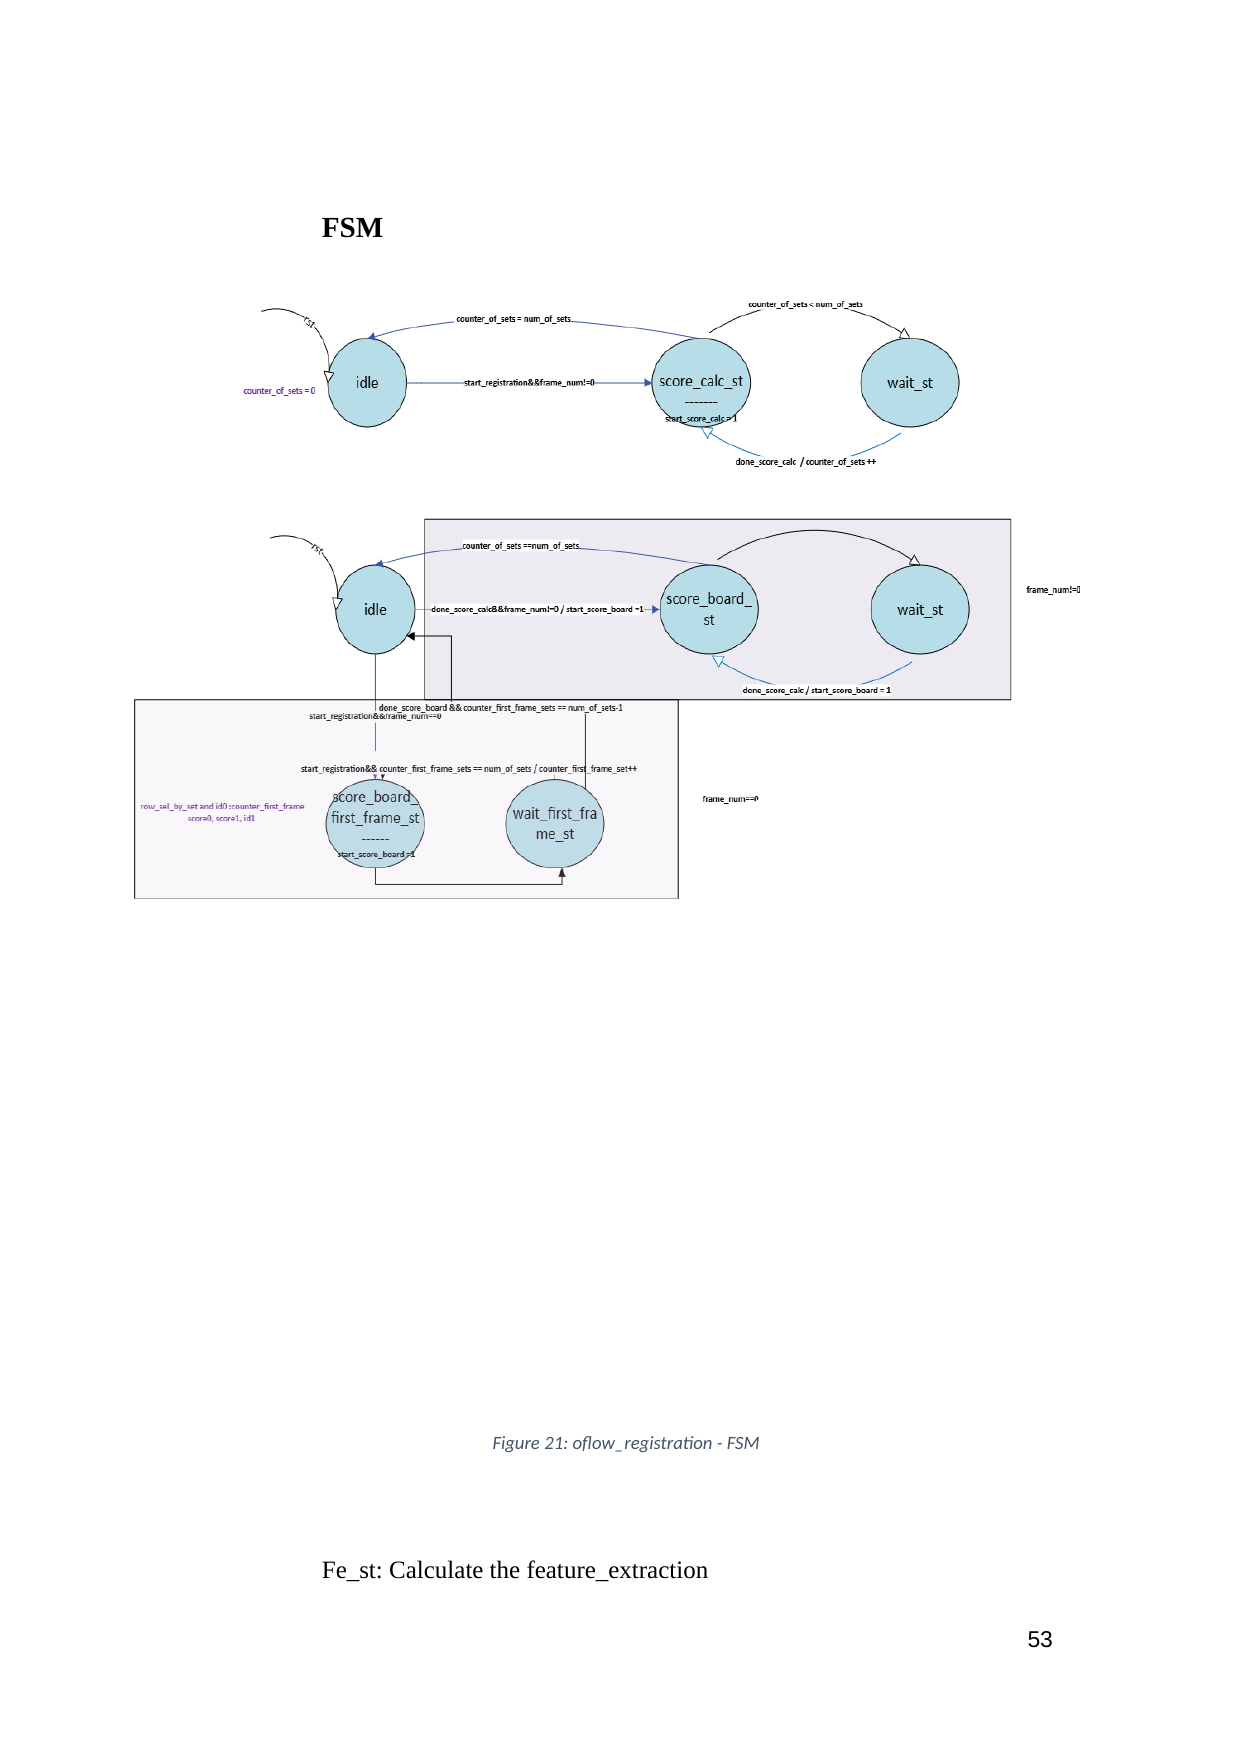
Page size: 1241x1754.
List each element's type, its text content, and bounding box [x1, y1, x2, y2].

text Fe_st: Calculate the feature_extraction [322, 1556, 1053, 1584]
picture [127, 289, 1080, 899]
text FSM [322, 210, 1053, 243]
